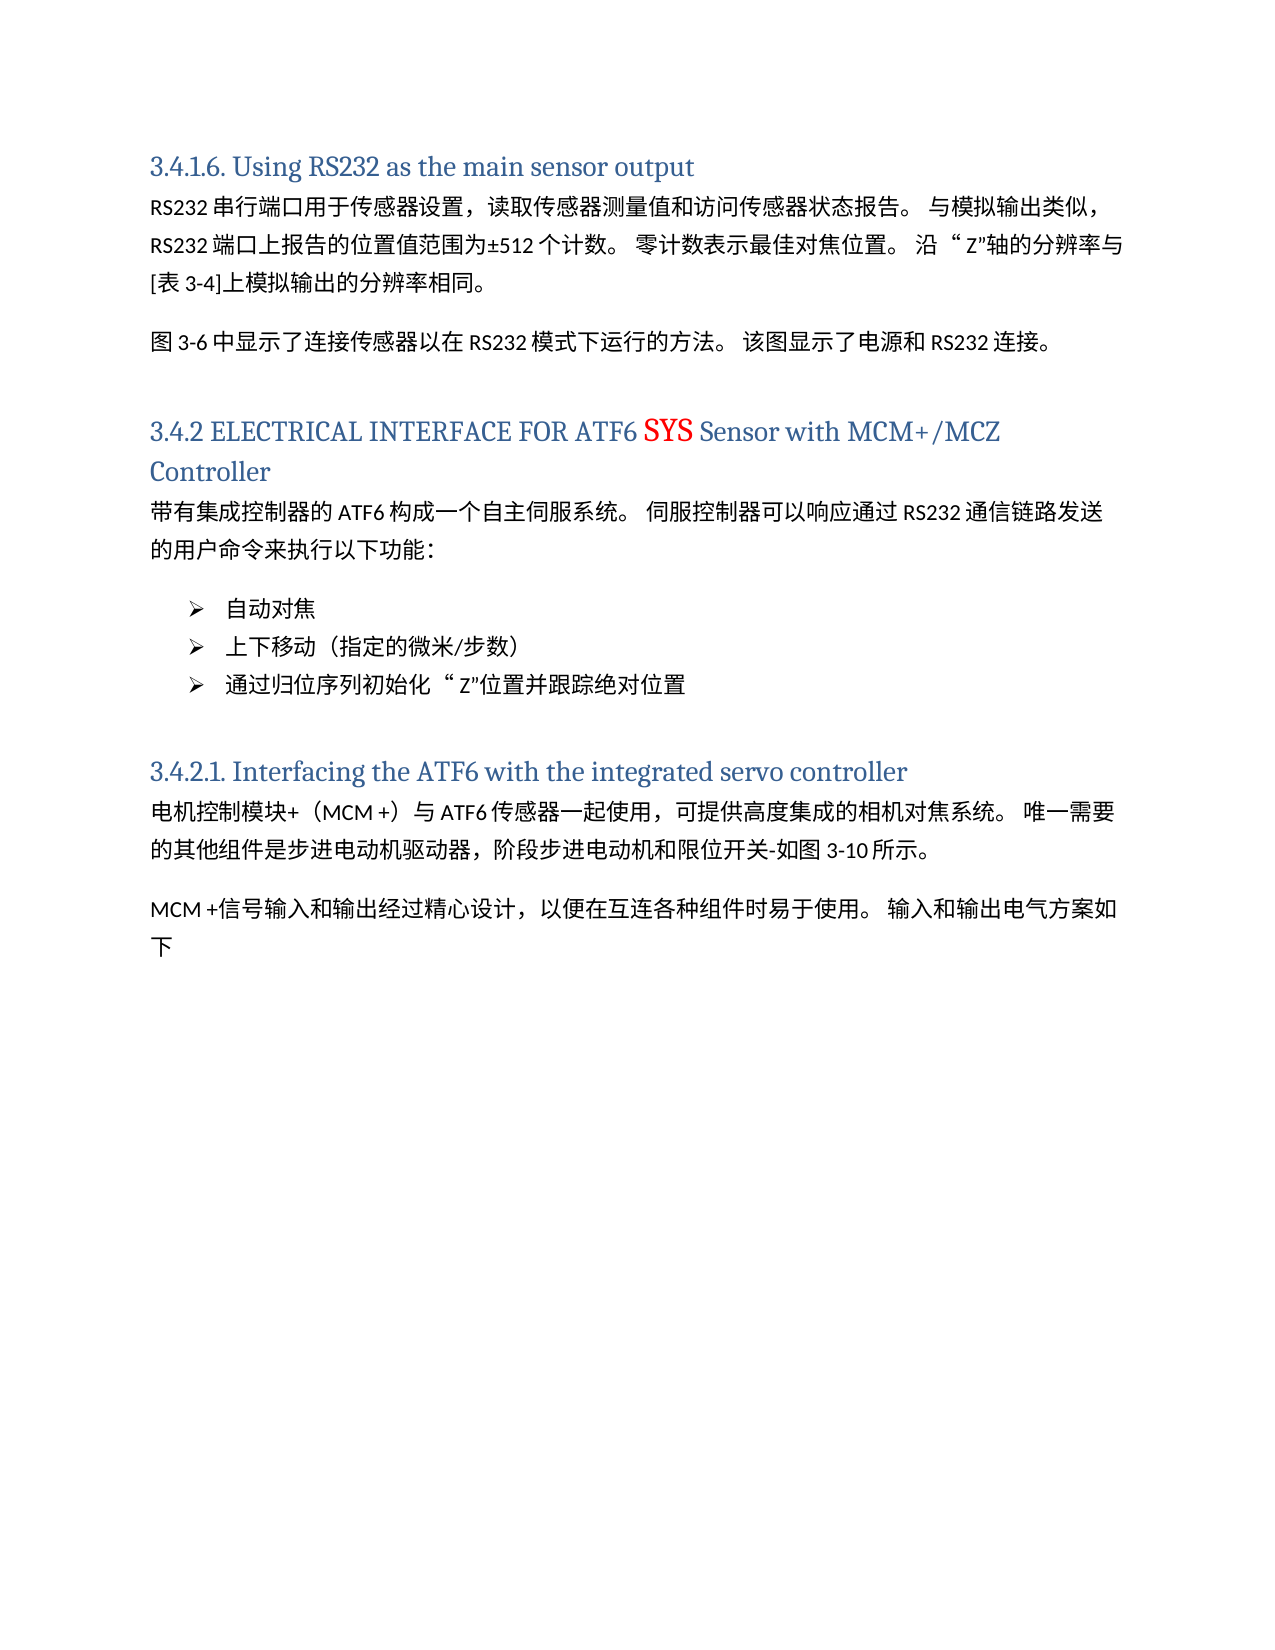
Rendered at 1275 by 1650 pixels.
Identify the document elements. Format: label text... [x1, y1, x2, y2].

text MCM +信号输入和输出经过精心设计，以便在互连各种组件时易于使用。 输入和输出电气方案如下 [150, 891, 1125, 962]
text 图3-6中显示了连接传感器以在RS232模式下运行的方法。 该图显示了电源和RS232连接。 [150, 324, 1125, 357]
list 通过归位序列初始化“ Z”位置并跟踪绝对位置 [187, 667, 1125, 700]
text 带有集成控制器的ATF6构成一个自主伺服系统。 伺服控制器可以响应通过RS232通信链路发送的用户命令来执行以下功能： [150, 494, 1125, 565]
text RS232串行端口用于传感器设置，读取传感器测量值和访问传感器状态报告。 与模拟输出类似，RS232端口上报告的位置值范围为±512个计数。 零计数表示最佳对焦位置。 沿“ Z”轴的分辨率与[表3-4]上模拟输出的分辨率相同。 [150, 188, 1125, 298]
subtitle 3.4.2 ELECTRICAL INTERFACE FOR ATF6 SYS Sensor with MCM+/MCZ Controller [150, 412, 1125, 489]
subtitle 3.4.2.1. Interfacing the ATF6 with the integrated servo controller [150, 755, 1125, 789]
list 自动对焦 [187, 591, 1125, 624]
subtitle 3.4.1.6. Using RS232 as the main sensor output [150, 150, 1125, 183]
text 电机控制模块+（MCM +）与ATF6传感器一起使用，可提供高度集成的相机对焦系统。 唯一需要的其他组件是步进电动机驱动器，阶段步进电动机和限位开关-如图3-10所示。 [150, 794, 1125, 865]
list 上下移动（指定的微米/步数） [187, 629, 1125, 662]
